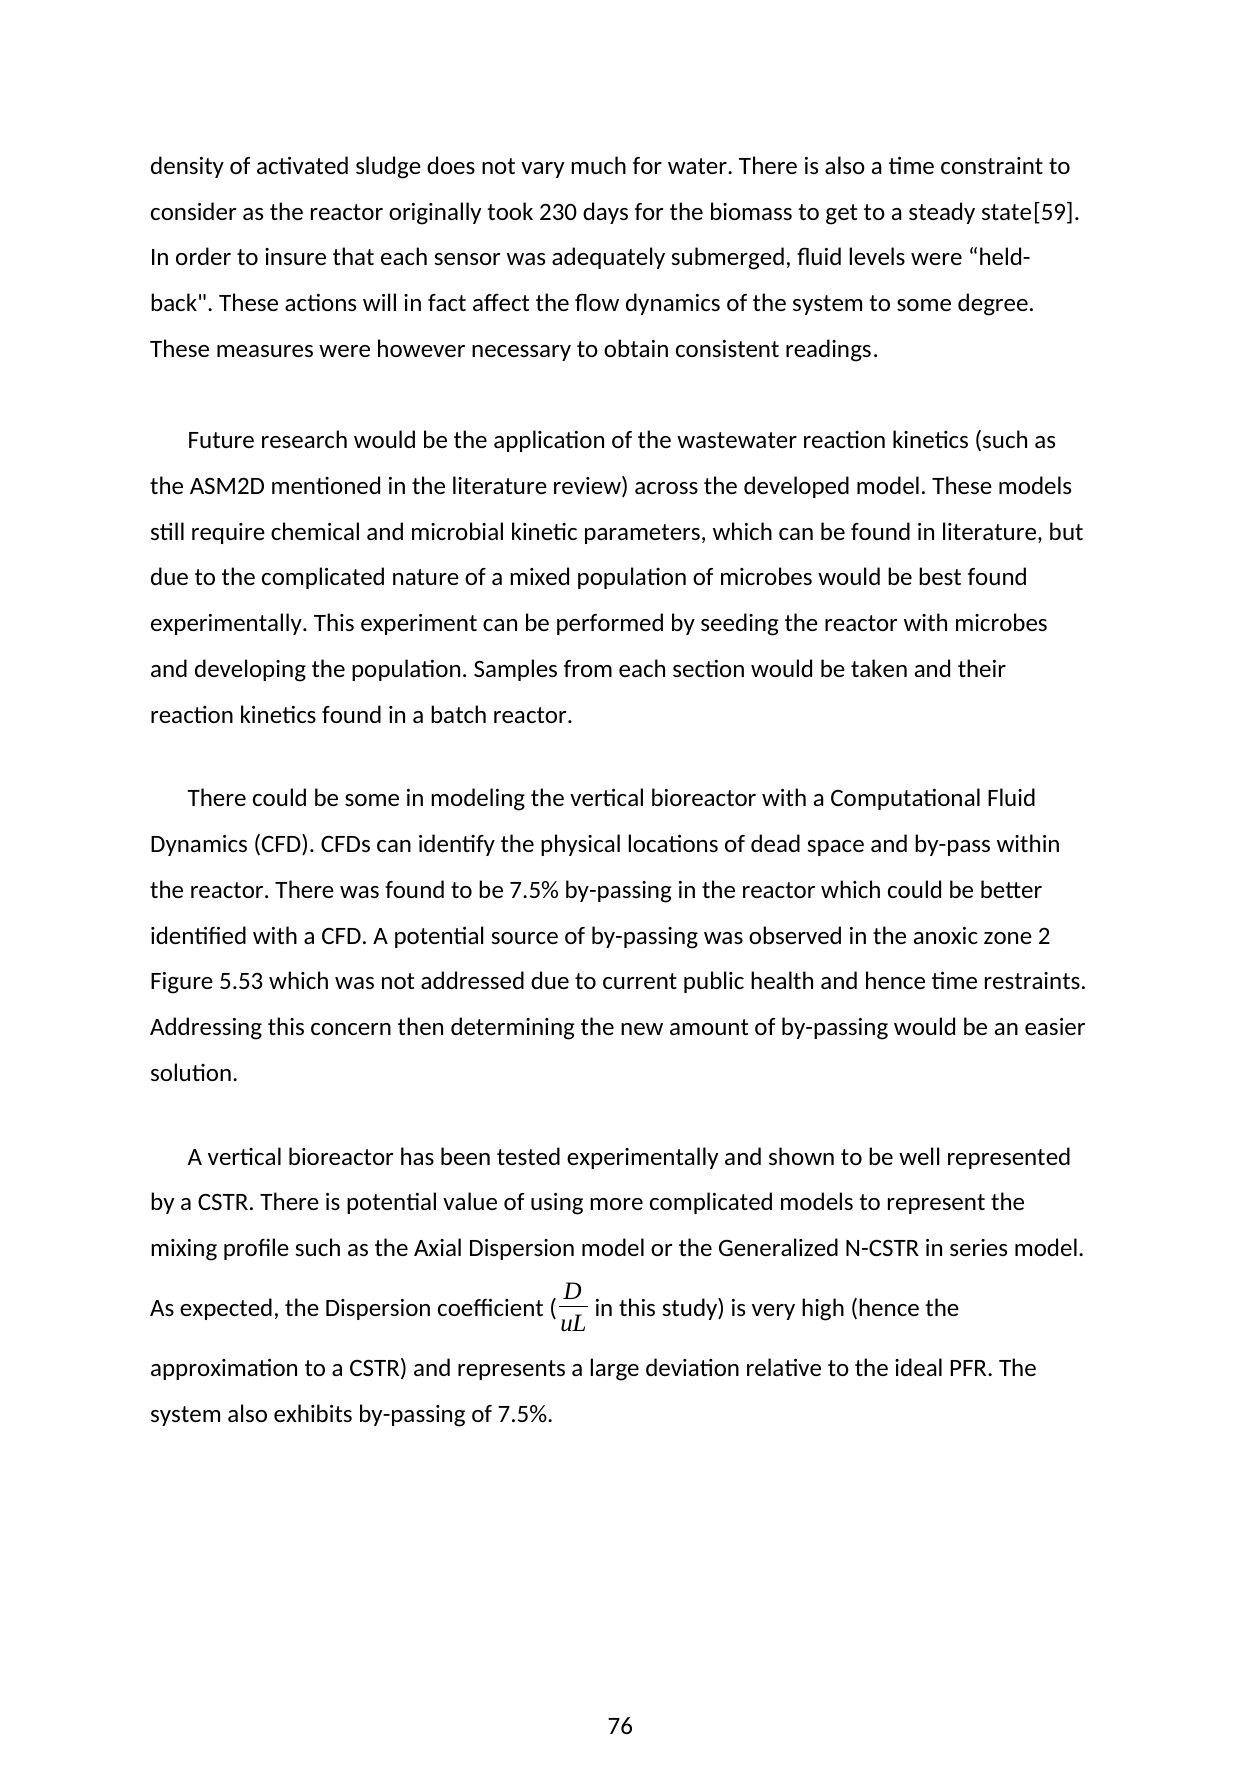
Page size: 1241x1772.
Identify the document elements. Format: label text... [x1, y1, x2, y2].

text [150, 150, 1090, 363]
text A vertical bioreactor has been tested experimentally and shown to be well represented by a CSTR. There is potential value of using more complicated models to represent the mixing profile such as the Axial Dispersion model or the Generalized N-CSTR in series model. As expected, the Dispersion coefficient ( in this study) is very high (hence the approximation to a CSTR) and represents a large deviation relative to the ideal PFR. The system also exhibits by-passing of 7.5%. [150, 1141, 1090, 1428]
text Future research would be the application of the wastewater reaction kinetics (such as the ASM2D mentioned in the literature review) across the developed model. These models still require chemical and microbial kinetic parameters, which can be found in literature, but due to the complicated nature of a mixed population of microbes would be best found experimentally. This experiment can be performed by seeding the reactor with microbes and developing the population. Samples from each section would be taken and their reaction kinetics found in a batch reactor. [150, 424, 1090, 729]
